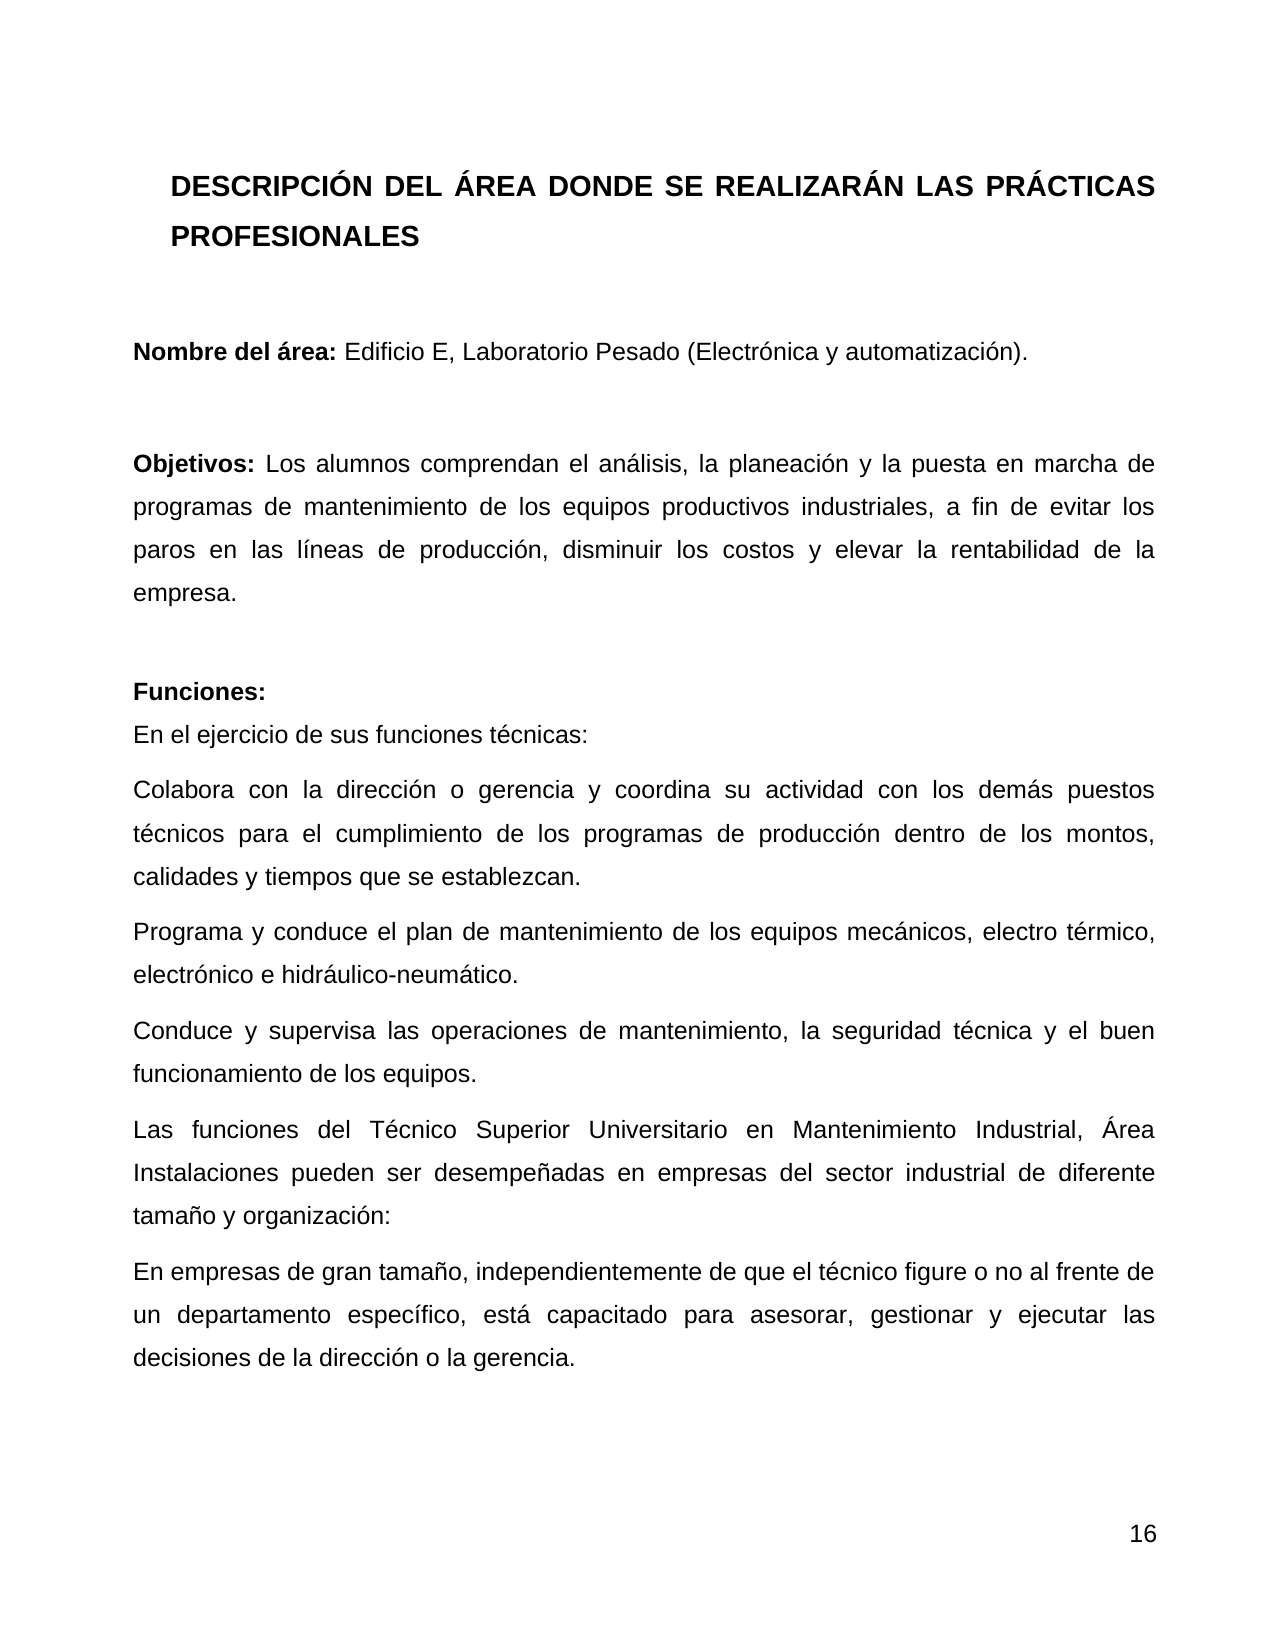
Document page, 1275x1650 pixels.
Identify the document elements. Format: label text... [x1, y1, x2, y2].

text Nombre del área: Edificio E, Laboratorio Pesado (Electrónica y automatización). [133, 337, 1157, 366]
text Las funciones del Técnico Superior Universitario en Mantenimiento Industrial, Área Instalaciones pueden ser desempeñadas en empresas del sector industrial de diferente tamaño y organización: [133, 1115, 1157, 1230]
text Programa y conduce el plan de mantenimiento de los equipos mecánicos, electro térmico, electrónico e hidráulico-neumático. [133, 917, 1157, 989]
text Conduce y supervisa las operaciones de mantenimiento, la seguridad técnica y el buen funcionamiento de los equipos. [133, 1016, 1157, 1088]
list DESCRIPCIÓN DEL ÁREA DONDE SE REALIZARÁN LAS PRÁCTICAS PROFESIONALES [170, 168, 1157, 252]
text Colabora con la dirección o gerencia y coordina su actividad con los demás puestos técnicos para el cumplimiento de los programas de producción dentro de los montos, calidades y tiempos que se establezcan. [133, 775, 1157, 890]
text Objetivos: Los alumnos comprendan el análisis, la planeación y la puesta en marcha de programas de mantenimiento de los equipos productivos industriales, a fin de evitar los paros en las líneas de producción, disminuir los costos y elevar la rentabilidad de la empresa. [133, 448, 1157, 650]
text En empresas de gran tamaño, independientemente de que el técnico figure o no al frente de un departamento específico, está capacitado para asesorar, gestionar y ejecutar las decisiones de la dirección o la gerencia. [133, 1257, 1157, 1372]
text Funciones: En el ejercicio de sus funciones técnicas: [133, 677, 1157, 748]
